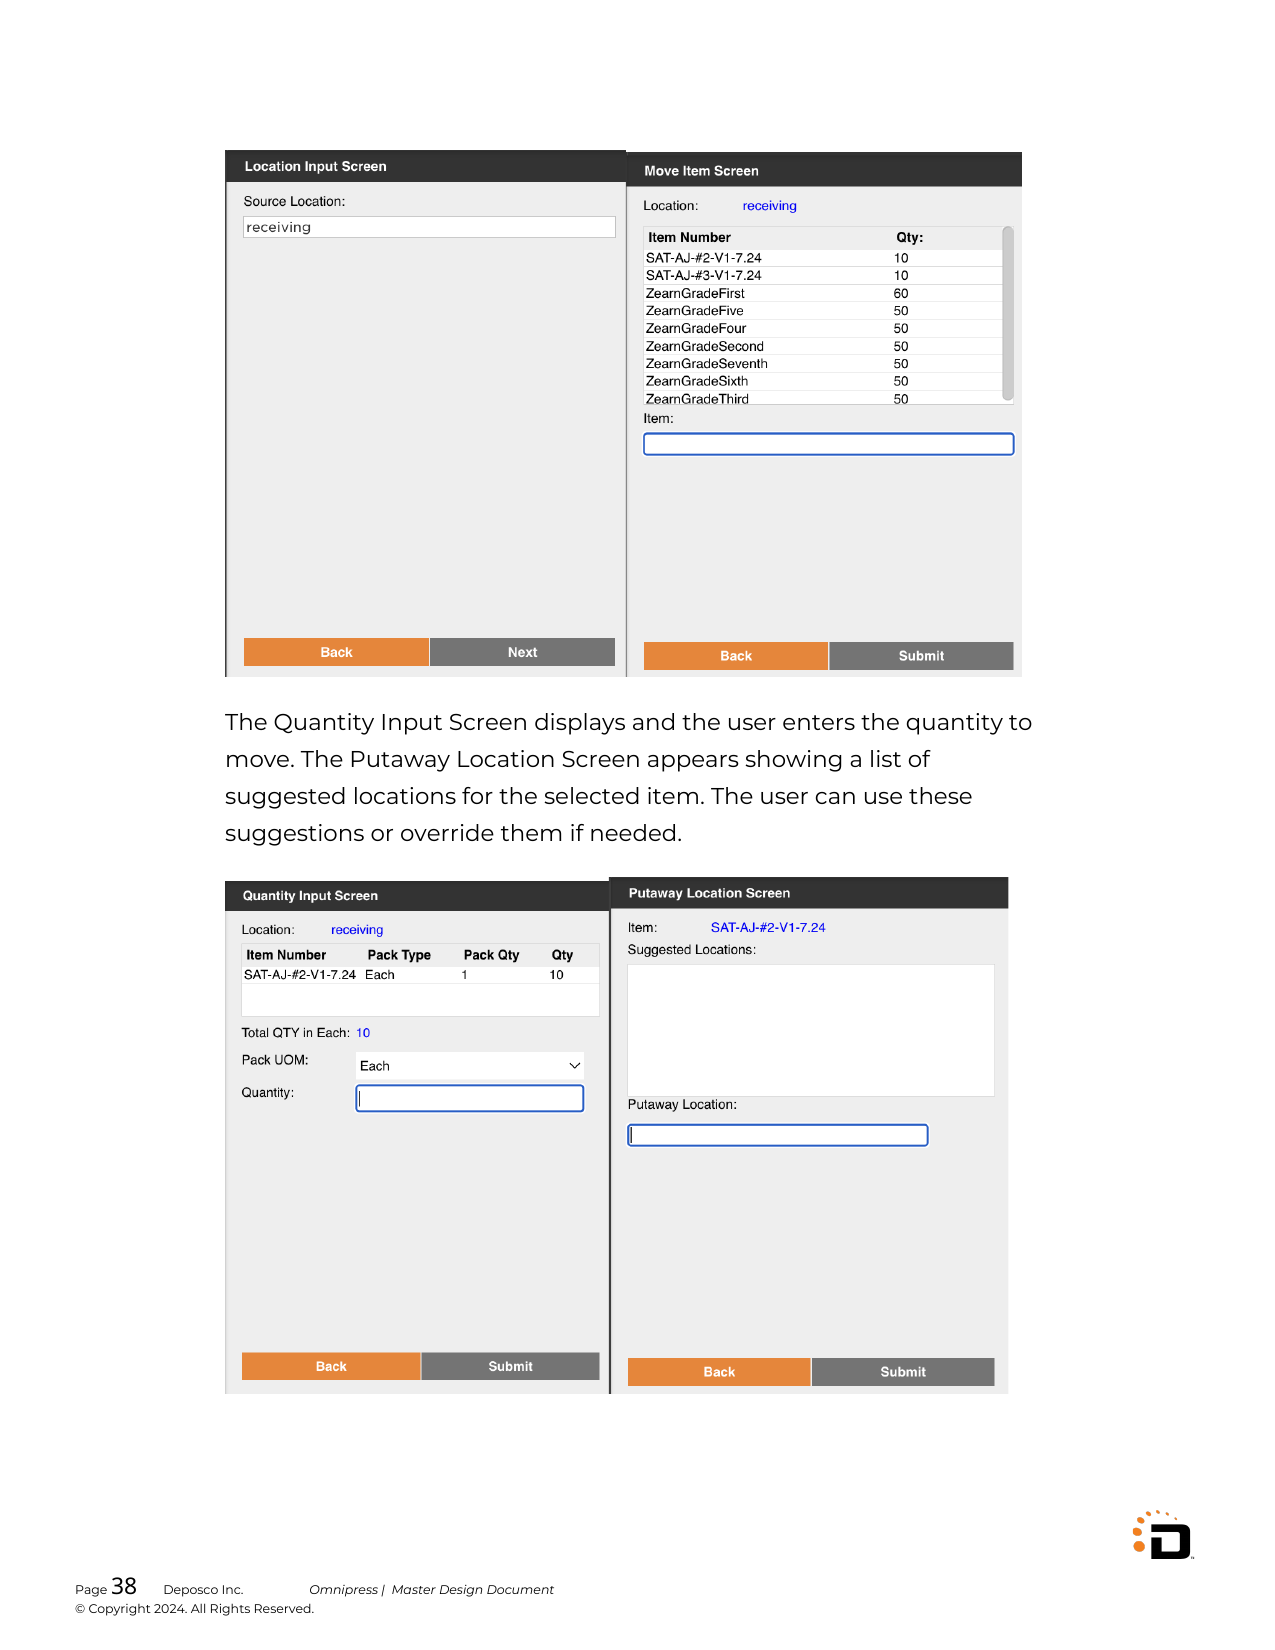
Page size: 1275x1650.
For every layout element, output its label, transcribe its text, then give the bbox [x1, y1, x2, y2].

picture [1132, 1510, 1195, 1559]
picture [225, 877, 1009, 1394]
picture [225, 150, 1022, 677]
text The Quantity Input Screen displays and the user enters the quantity to move. The Putaway Location Screen appears showing a list of suggested locations for the selected item. The user can use these suggestions or override them if needed. [225, 708, 1050, 847]
